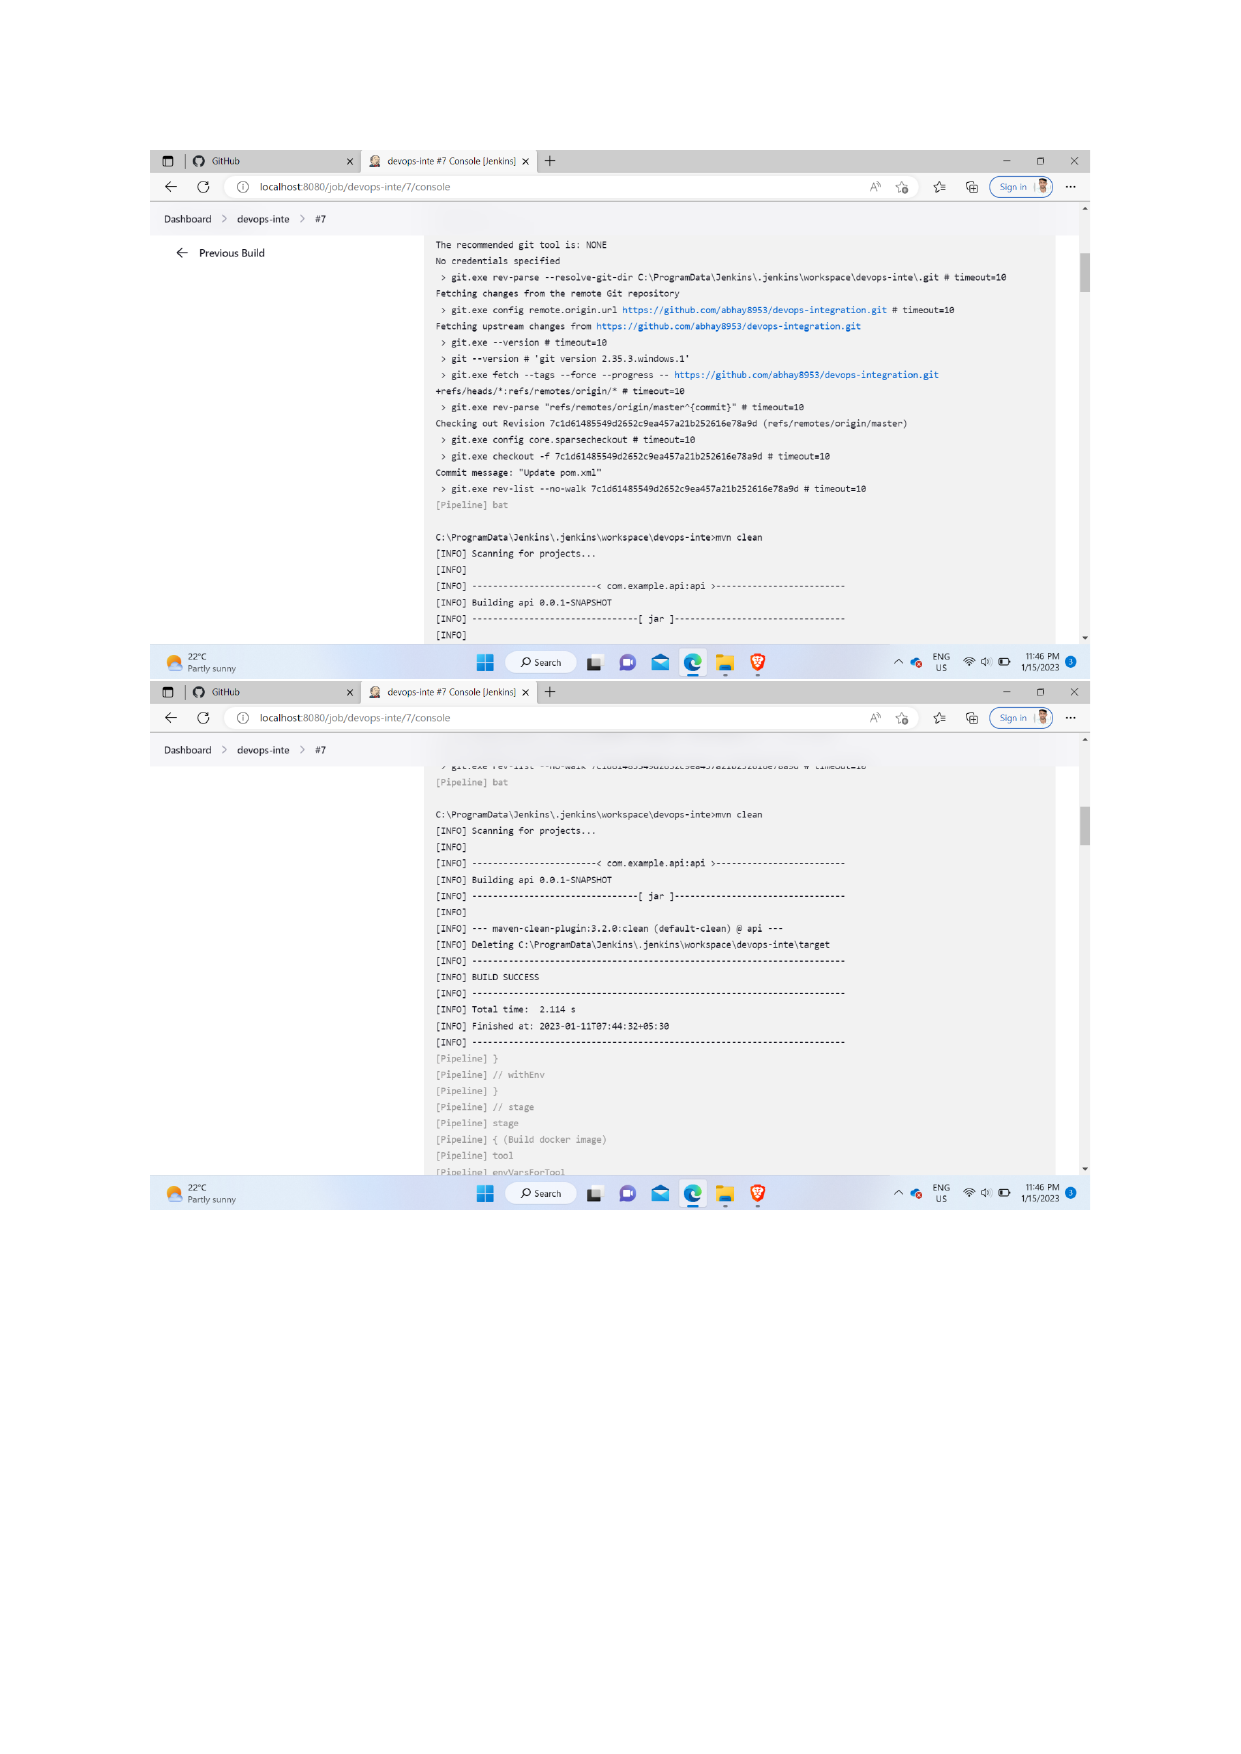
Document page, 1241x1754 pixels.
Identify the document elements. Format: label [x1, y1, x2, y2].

picture [150, 150, 1091, 679]
picture [150, 681, 1091, 1210]
